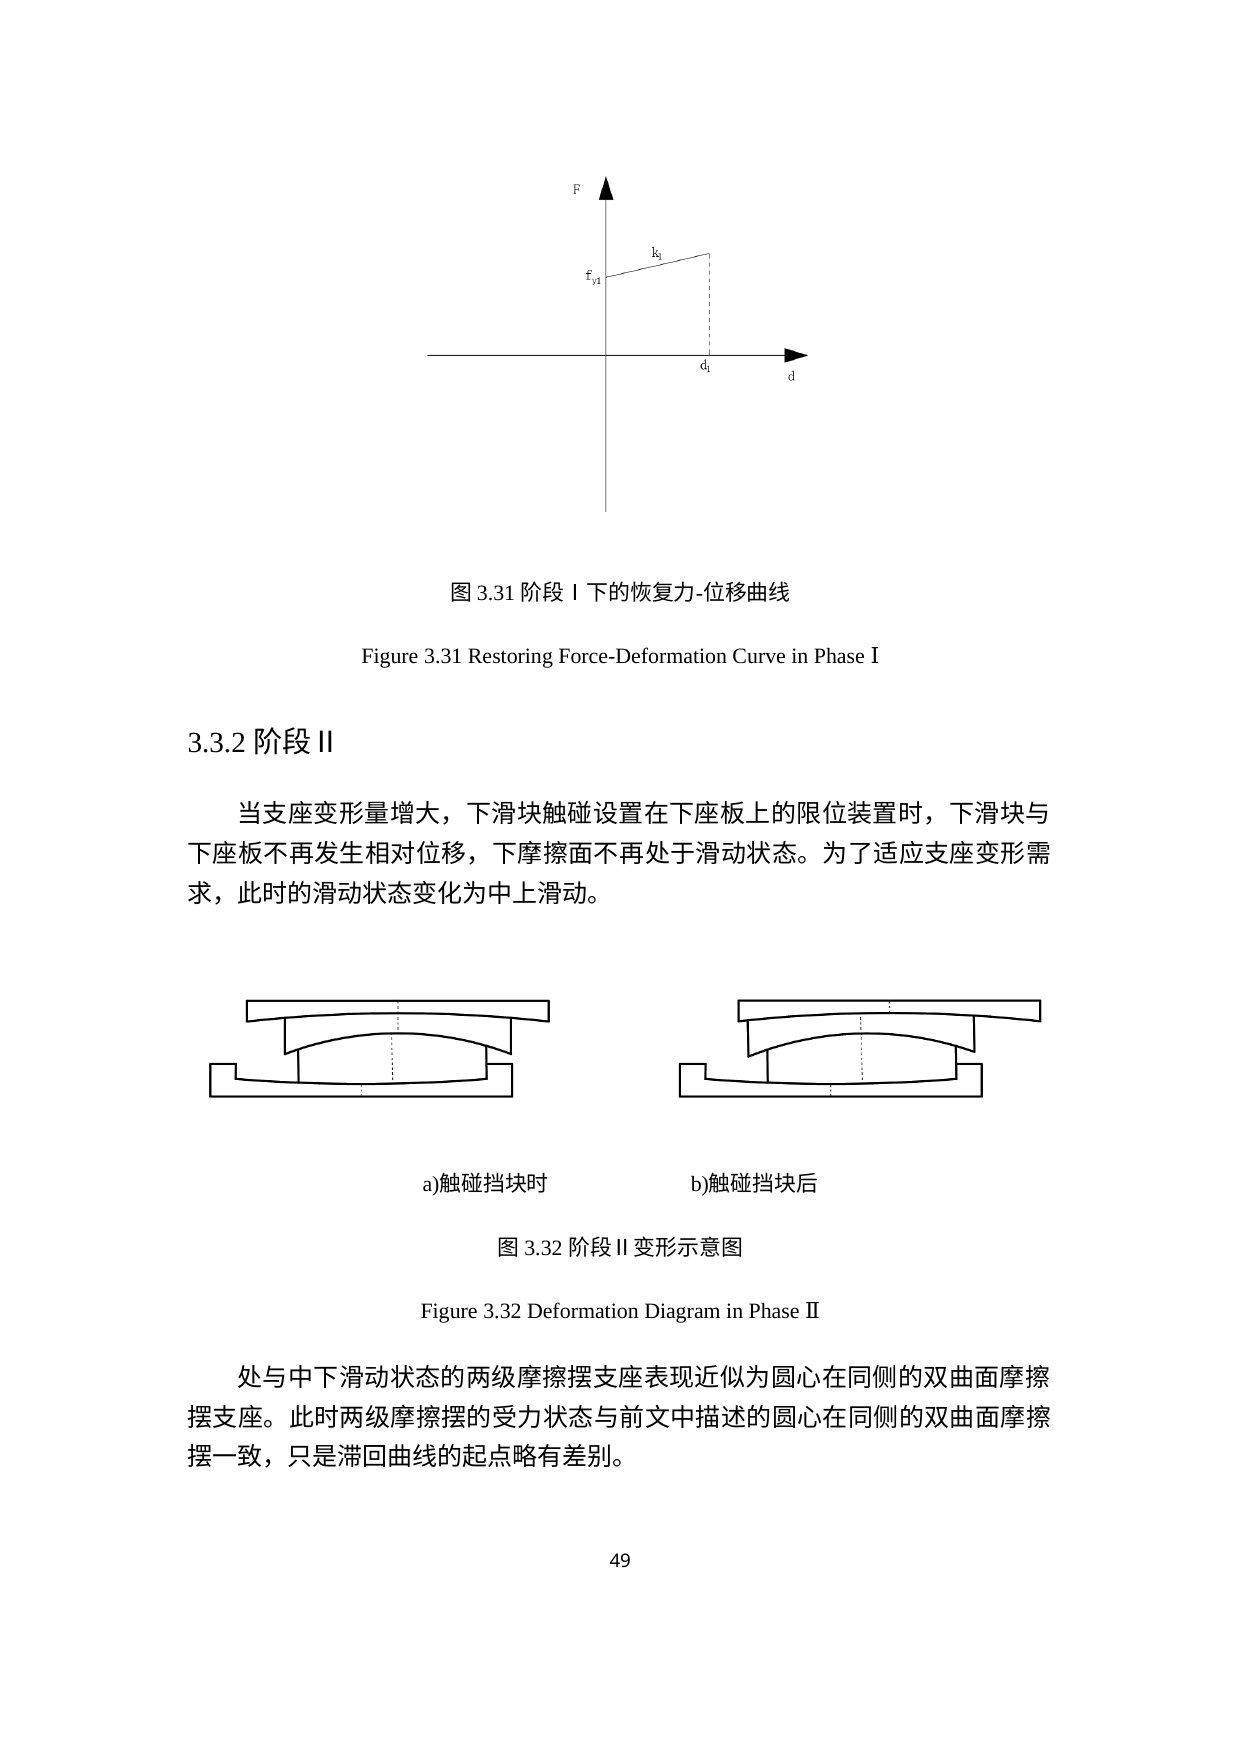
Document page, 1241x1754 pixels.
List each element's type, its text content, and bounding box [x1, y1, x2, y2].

picture [187, 911, 1053, 1115]
subtitle 阶段Ⅱ [187, 700, 1053, 779]
picture [409, 161, 831, 524]
text a)触碰挡块时 b)触碰挡块后 [187, 1162, 1053, 1201]
text 当支座变形量增大，下滑块触碰设置在下座板上的限位装置时，下滑块与下座板不再发生相对位移，下摩擦面不再处于滑动状态。为了适应支座变形需求，此时的滑动状态变化为中上滑动。 [187, 792, 1053, 911]
text 处与中下滑动状态的两级摩擦摆支座表现近似为圆心在同侧的双曲面摩擦摆支座。此时两级摩擦摆的受力状态与前文中描述的圆心在同侧的双曲面摩擦摆一致，只是滞回曲线的起点略有差别。 [187, 1356, 1053, 1475]
